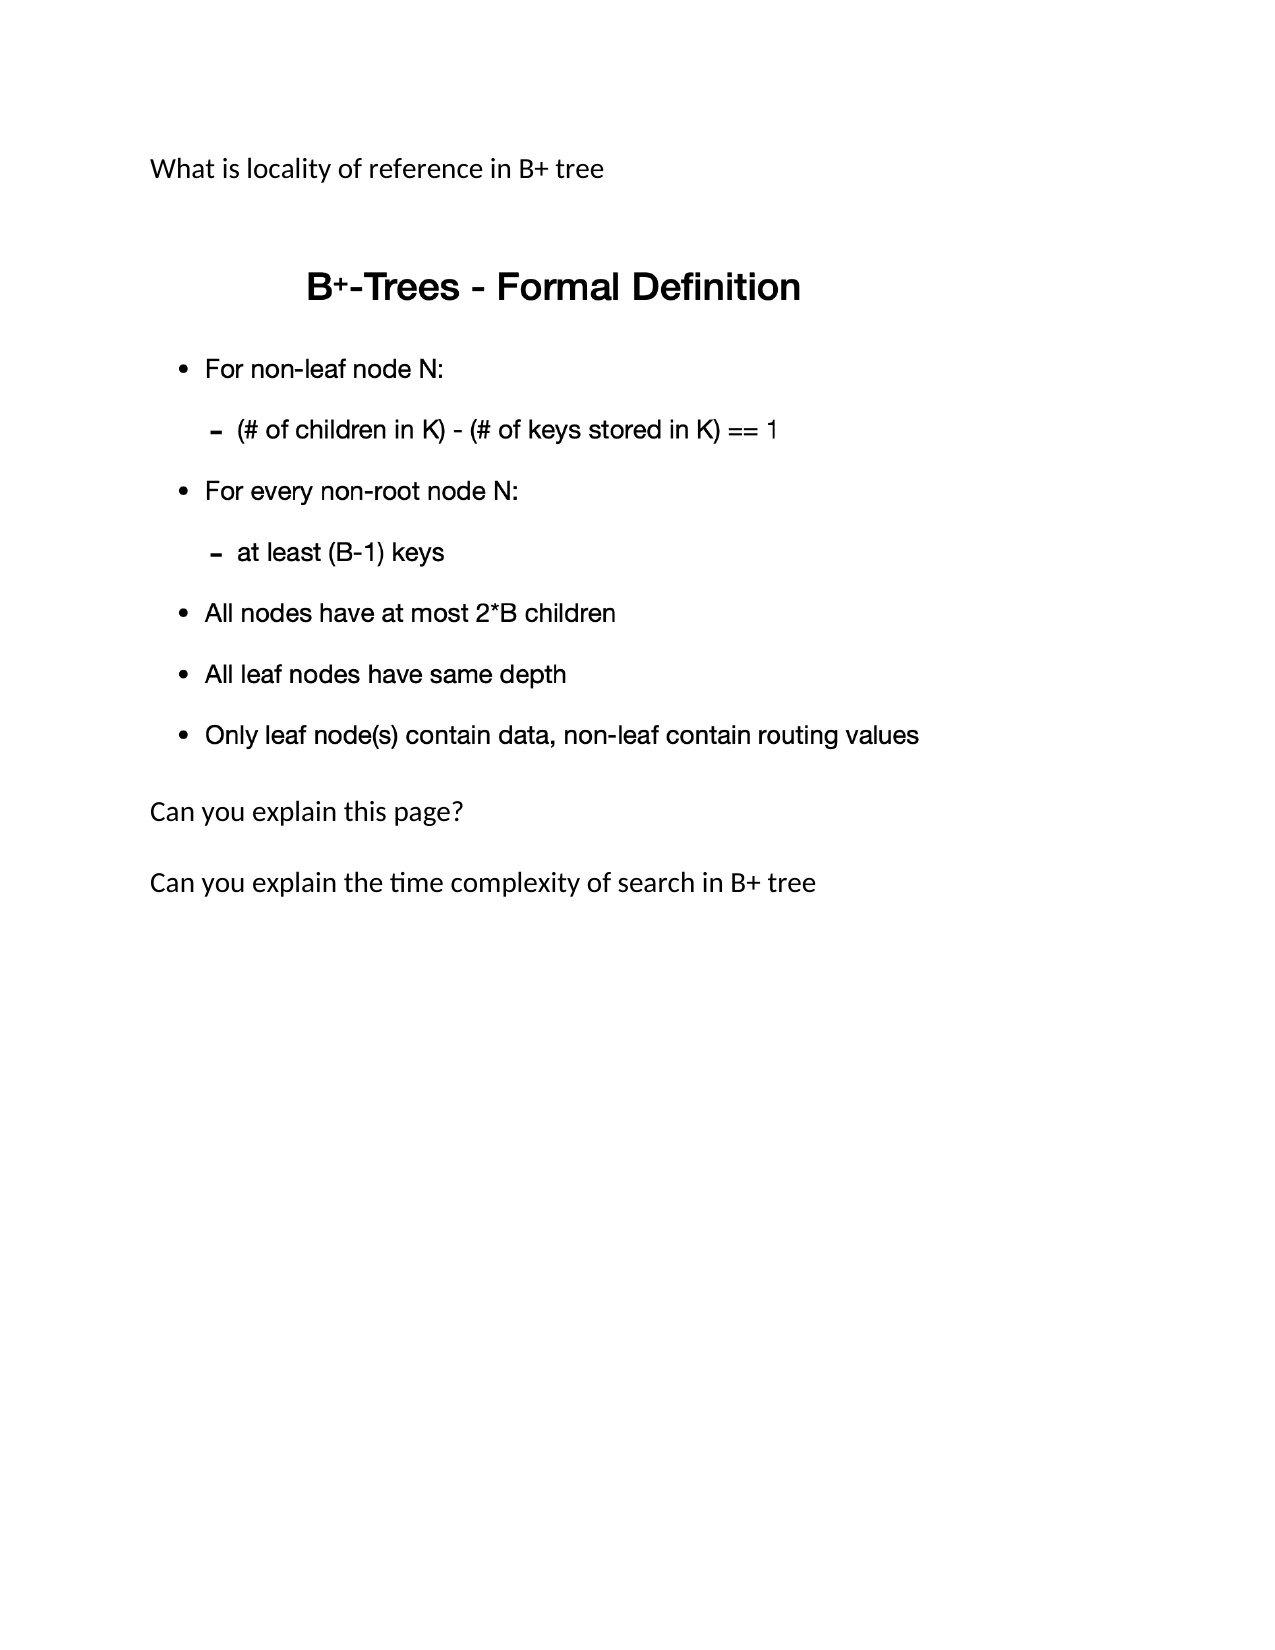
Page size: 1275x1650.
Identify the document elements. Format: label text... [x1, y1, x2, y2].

picture [150, 256, 962, 793]
text Can you explain the time complexity of search in B+ tree [150, 864, 1125, 900]
text Can you explain this page? [150, 793, 1125, 829]
text What is locality of reference in B+ tree [150, 150, 1125, 186]
